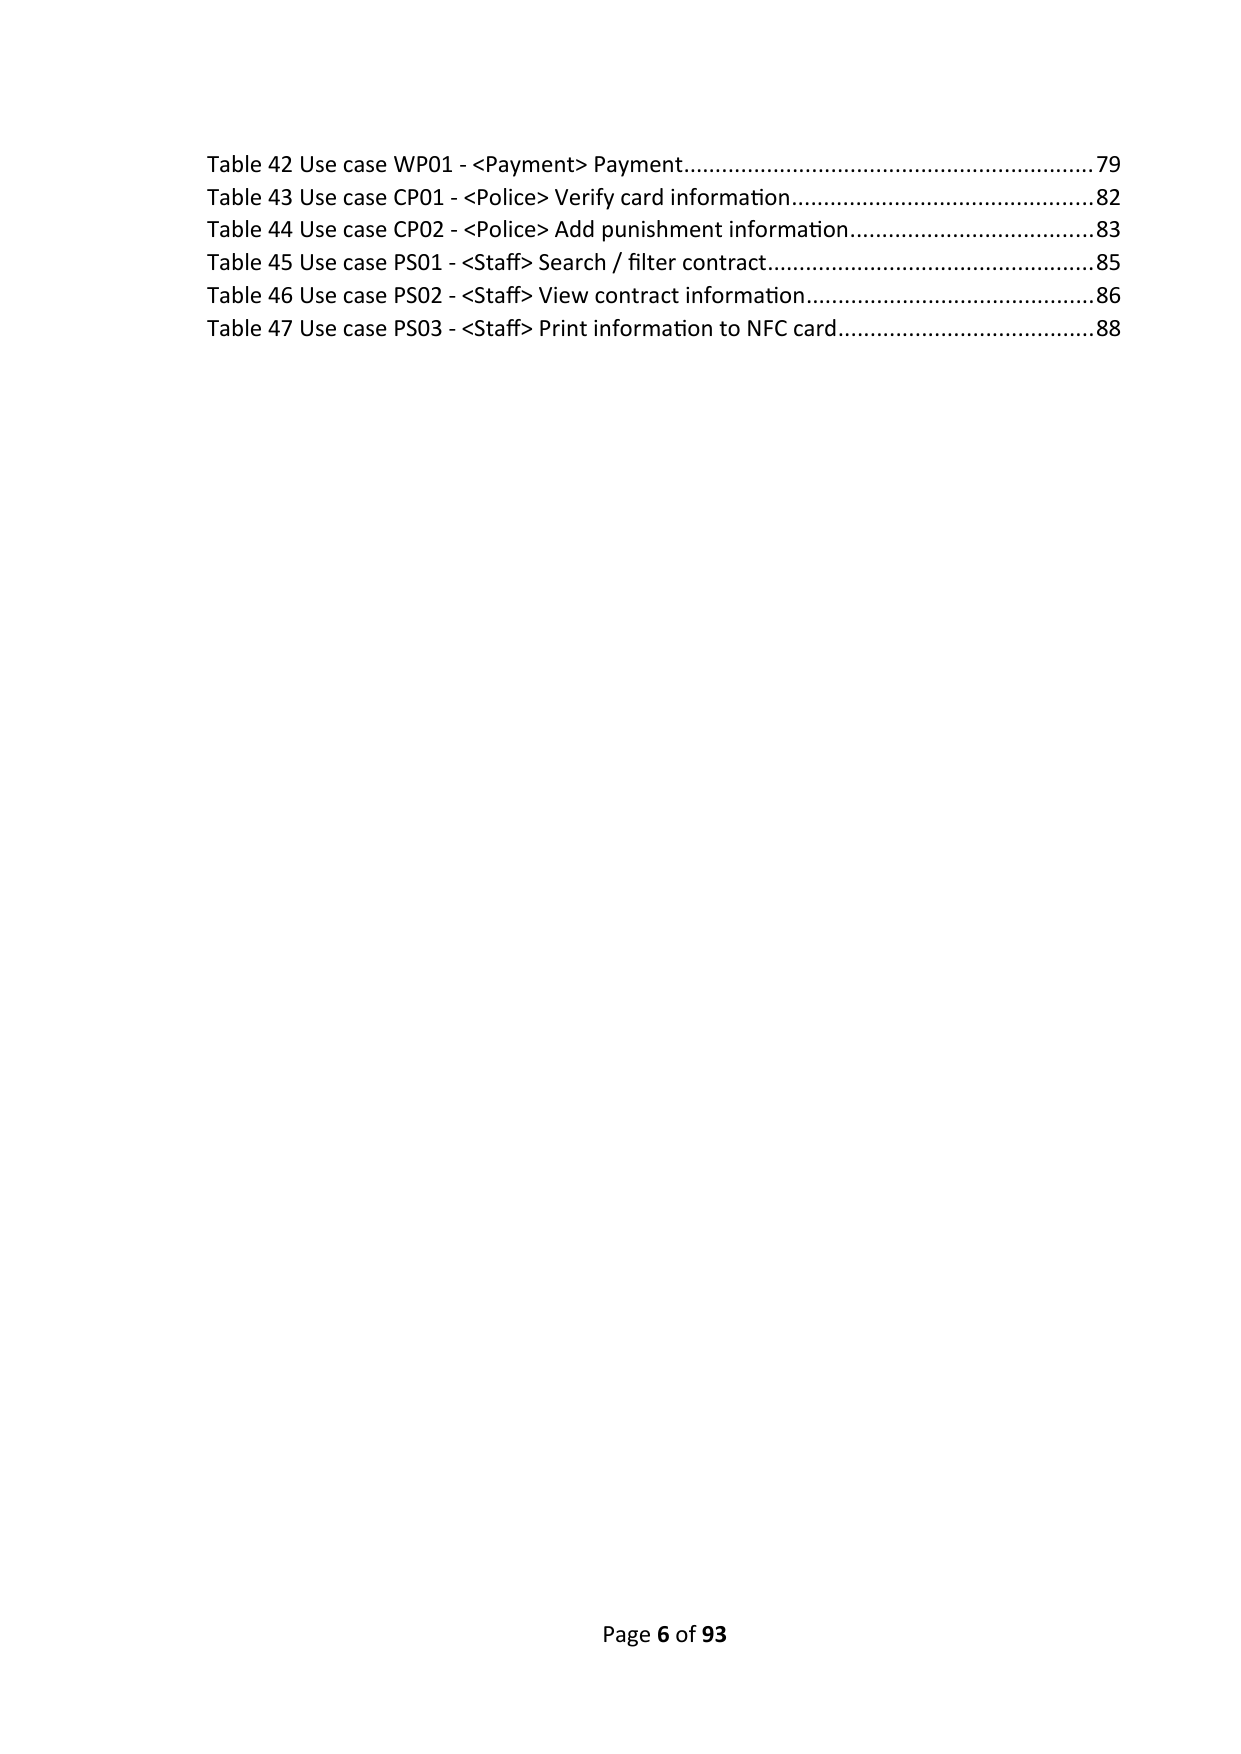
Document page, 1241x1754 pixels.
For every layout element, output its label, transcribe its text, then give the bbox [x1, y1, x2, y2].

text Table 45 Use case PS01 - <Staff> Search / filter contract 85 [207, 246, 1122, 277]
text Table 43 Use case CP01 - <Police> Verify card information 82 [207, 181, 1122, 211]
text Table 44 Use case CP02 - <Police> Add punishment information 83 [207, 213, 1122, 244]
text Table 46 Use case PS02 - <Staff> View contract information 86 [207, 279, 1122, 310]
text Table 42 Use case WP01 - <Payment> Payment 79 [207, 148, 1122, 178]
text Table 47 Use case PS03 - <Staff> Print information to NFC card 88 [207, 312, 1122, 343]
